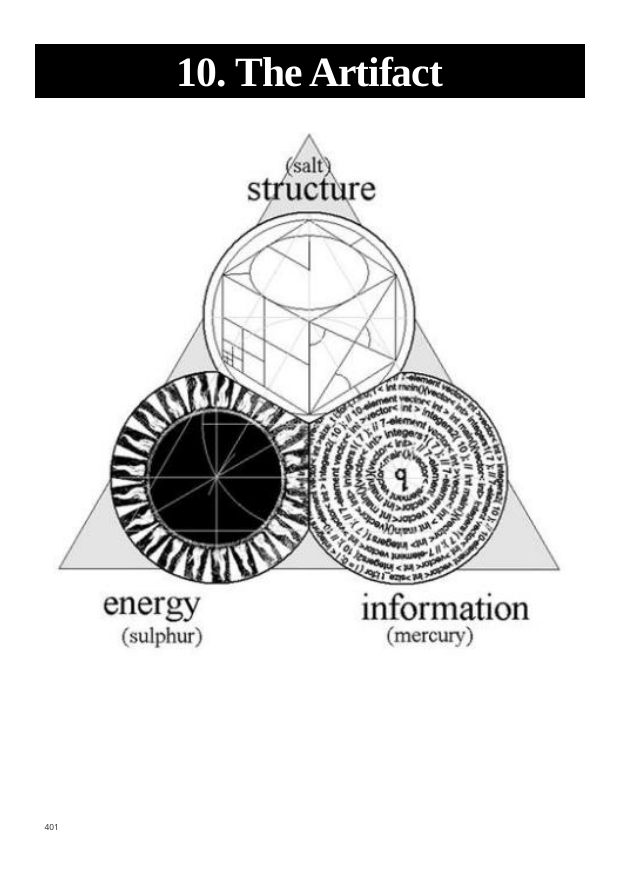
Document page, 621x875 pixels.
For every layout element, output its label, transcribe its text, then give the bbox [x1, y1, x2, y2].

picture [44, 123, 576, 674]
subtitle The Artifact [36, 45, 584, 97]
